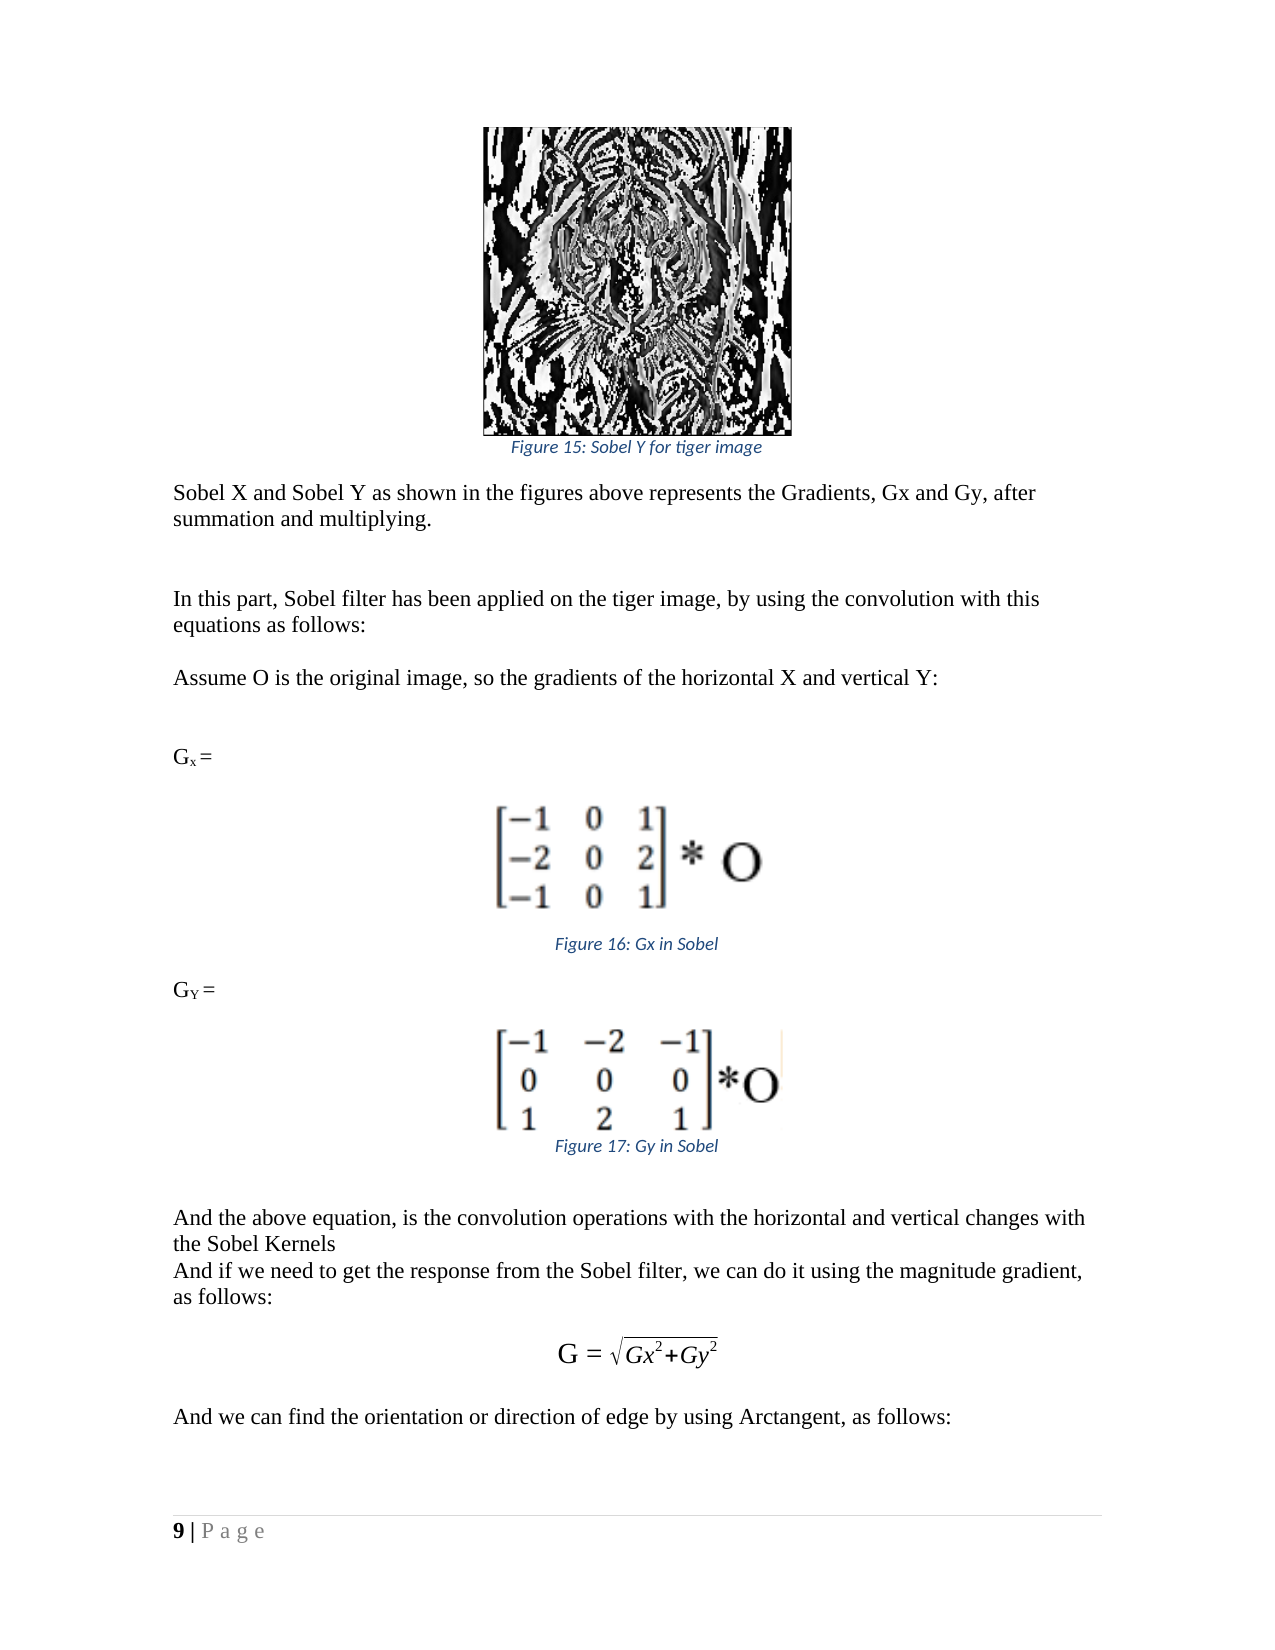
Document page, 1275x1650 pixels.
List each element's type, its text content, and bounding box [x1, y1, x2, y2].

text Figure 16: Gx in Sobel [173, 932, 1102, 955]
text And if we need to get the response from the Sobel filter, we can do it using the magnitude gradient, as follows: [173, 1257, 1102, 1309]
text Gx = [173, 743, 1102, 769]
text Figure 15: Sobel Y for tiger image [173, 435, 1102, 458]
text And we can find the orientation or direction of edge by using Arctangent, as follows: [173, 1403, 1102, 1429]
picture [492, 1028, 783, 1134]
picture [483, 127, 792, 436]
text GY = [173, 976, 1102, 1002]
text In this part, Sobel filter has been applied on the tiger image, by using the convolution with this equations as follows: [173, 584, 1102, 637]
text Assume O is the original image, so the gradients of the horizontal X and vertical Y: [173, 664, 1102, 690]
picture [488, 795, 787, 933]
text G = [173, 1336, 1102, 1369]
text Figure 17: Gy in Sobel [173, 1134, 1102, 1157]
text And the above equation, is the convolution operations with the horizontal and vertical changes with the Sobel Kernels [173, 1204, 1102, 1257]
text Sobel X and Sobel Y as shown in the figures above represents the Gradients, Gx and Gy, after summation and multiplying. [173, 479, 1102, 532]
